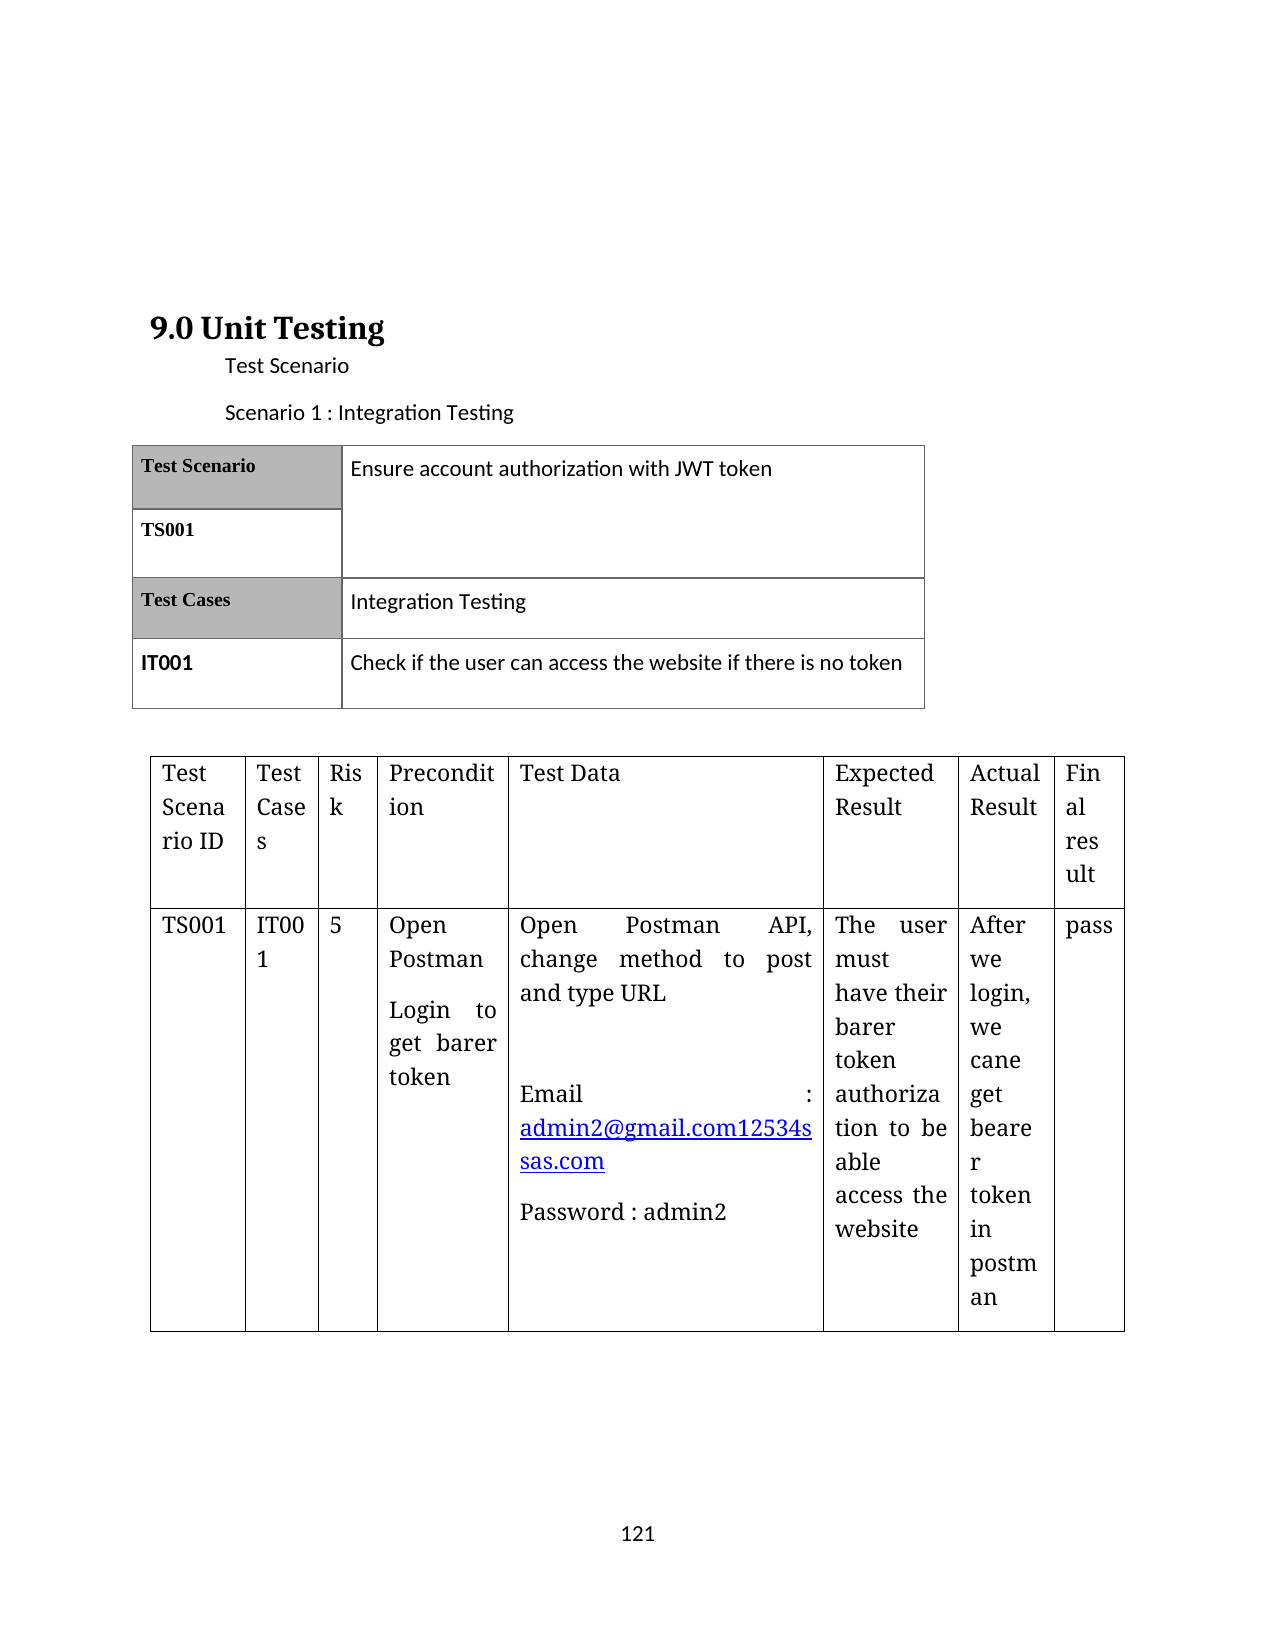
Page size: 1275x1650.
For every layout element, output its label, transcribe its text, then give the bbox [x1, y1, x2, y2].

table_cell TS001 [151, 909, 245, 1331]
table_header Test Cases [246, 757, 318, 908]
table_header Risk [319, 757, 377, 908]
table_header Test Scenario ID [151, 757, 245, 908]
table_header Ensure account authorization with JWT token [343, 446, 924, 577]
table_header Expected Result [824, 757, 958, 908]
table_cell Integration Testing [343, 579, 924, 638]
table_header Precondition [378, 757, 508, 908]
table_cell TS001 [133, 510, 341, 577]
text Scenario 1 : Integration Testing [150, 398, 1125, 426]
table_cell Open Postman Login to get barer token [378, 909, 508, 1331]
table_cell After we login, we cane get bearer token in postman [959, 909, 1054, 1331]
table_cell Test Cases [133, 578, 341, 638]
table_cell IT001 [246, 909, 318, 1331]
table_header Final result [1055, 757, 1124, 908]
subtitle 9.0 Unit Testing [150, 309, 1125, 348]
table_cell The user must have their barer token authorization to be able access the website [824, 909, 958, 1331]
table_header Actual Result [959, 757, 1054, 908]
table_cell pass [1055, 909, 1124, 1331]
table_cell Open Postman API, change method to post and type URL Email : admin2@gmail.com12534ssas.com Password : admin2 [509, 909, 823, 1331]
table_cell 5 [319, 909, 377, 1331]
text Test Scenario [150, 351, 1125, 379]
table_header Test Scenario [133, 446, 341, 508]
table_cell IT001 [133, 639, 341, 708]
table_header Test Data [509, 757, 823, 908]
table_cell Check if the user can access the website if there is no token [343, 639, 924, 708]
